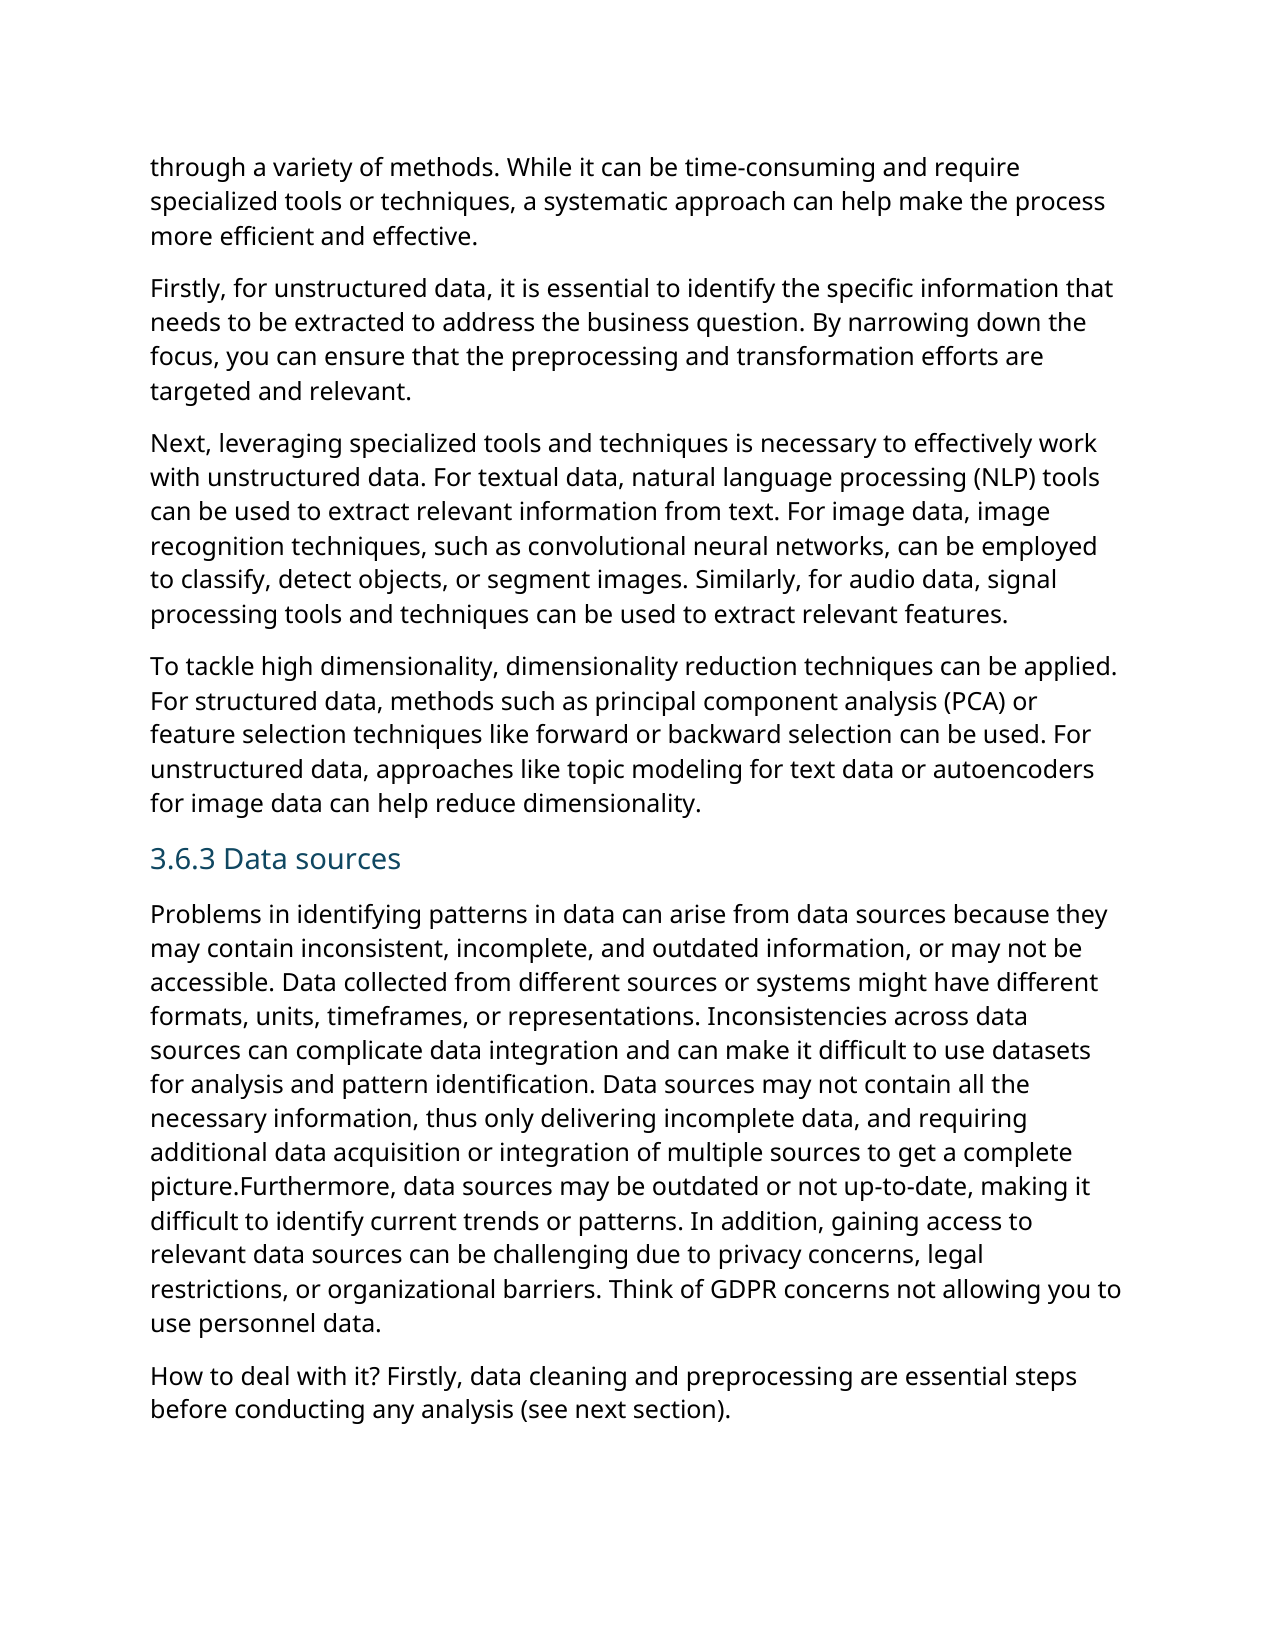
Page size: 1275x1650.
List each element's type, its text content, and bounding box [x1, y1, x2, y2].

text Problems in identifying patterns in data can arise from data sources because they may contain inconsistent, incomplete, and outdated information, or may not be accessible. Data collected from different sources or systems might have different formats, units, timeframes, or representations. Inconsistencies across data sources can complicate data integration and can make it difficult to use datasets for analysis and pattern identification. Data sources may not contain all the necessary information, thus only delivering incomplete data, and requiring additional data acquisition or integration of multiple sources to get a complete picture.Furthermore, data sources may be outdated or not up-to-date, making it difficult to identify current trends or patterns. In addition, gaining access to relevant data sources can be challenging due to privacy concerns, legal restrictions, or organizational barriers. Think of GDPR concerns not allowing you to use personnel data. [150, 897, 1125, 1339]
text How to deal with it? Firstly, data cleaning and preprocessing are essential steps before conducting any analysis (see next section). [150, 1358, 1125, 1426]
text Firstly, for unstructured data, it is essential to identify the specific information that needs to be extracted to address the business question. By narrowing down the focus, you can ensure that the preprocessing and transformation efforts are targeted and relevant. [150, 271, 1125, 407]
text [150, 150, 1125, 252]
text Next, leveraging specialized tools and techniques is necessary to effectively work with unstructured data. For textual data, natural language processing (NLP) tools can be used to extract relevant information from text. For image data, image recognition techniques, such as convolutional neural networks, can be employed to classify, detect objects, or segment images. Similarly, for audio data, signal processing tools and techniques can be used to extract relevant features. [150, 426, 1125, 630]
text To tackle high dimensionality, dimensionality reduction techniques can be applied. For structured data, methods such as principal component analysis (PCA) or feature selection techniques like forward or backward selection can be used. For unstructured data, approaches like topic modeling for text data or autoencoders for image data can help reduce dimensionality. [150, 649, 1125, 819]
subtitle 3.6.3 Data sources [150, 838, 1125, 878]
